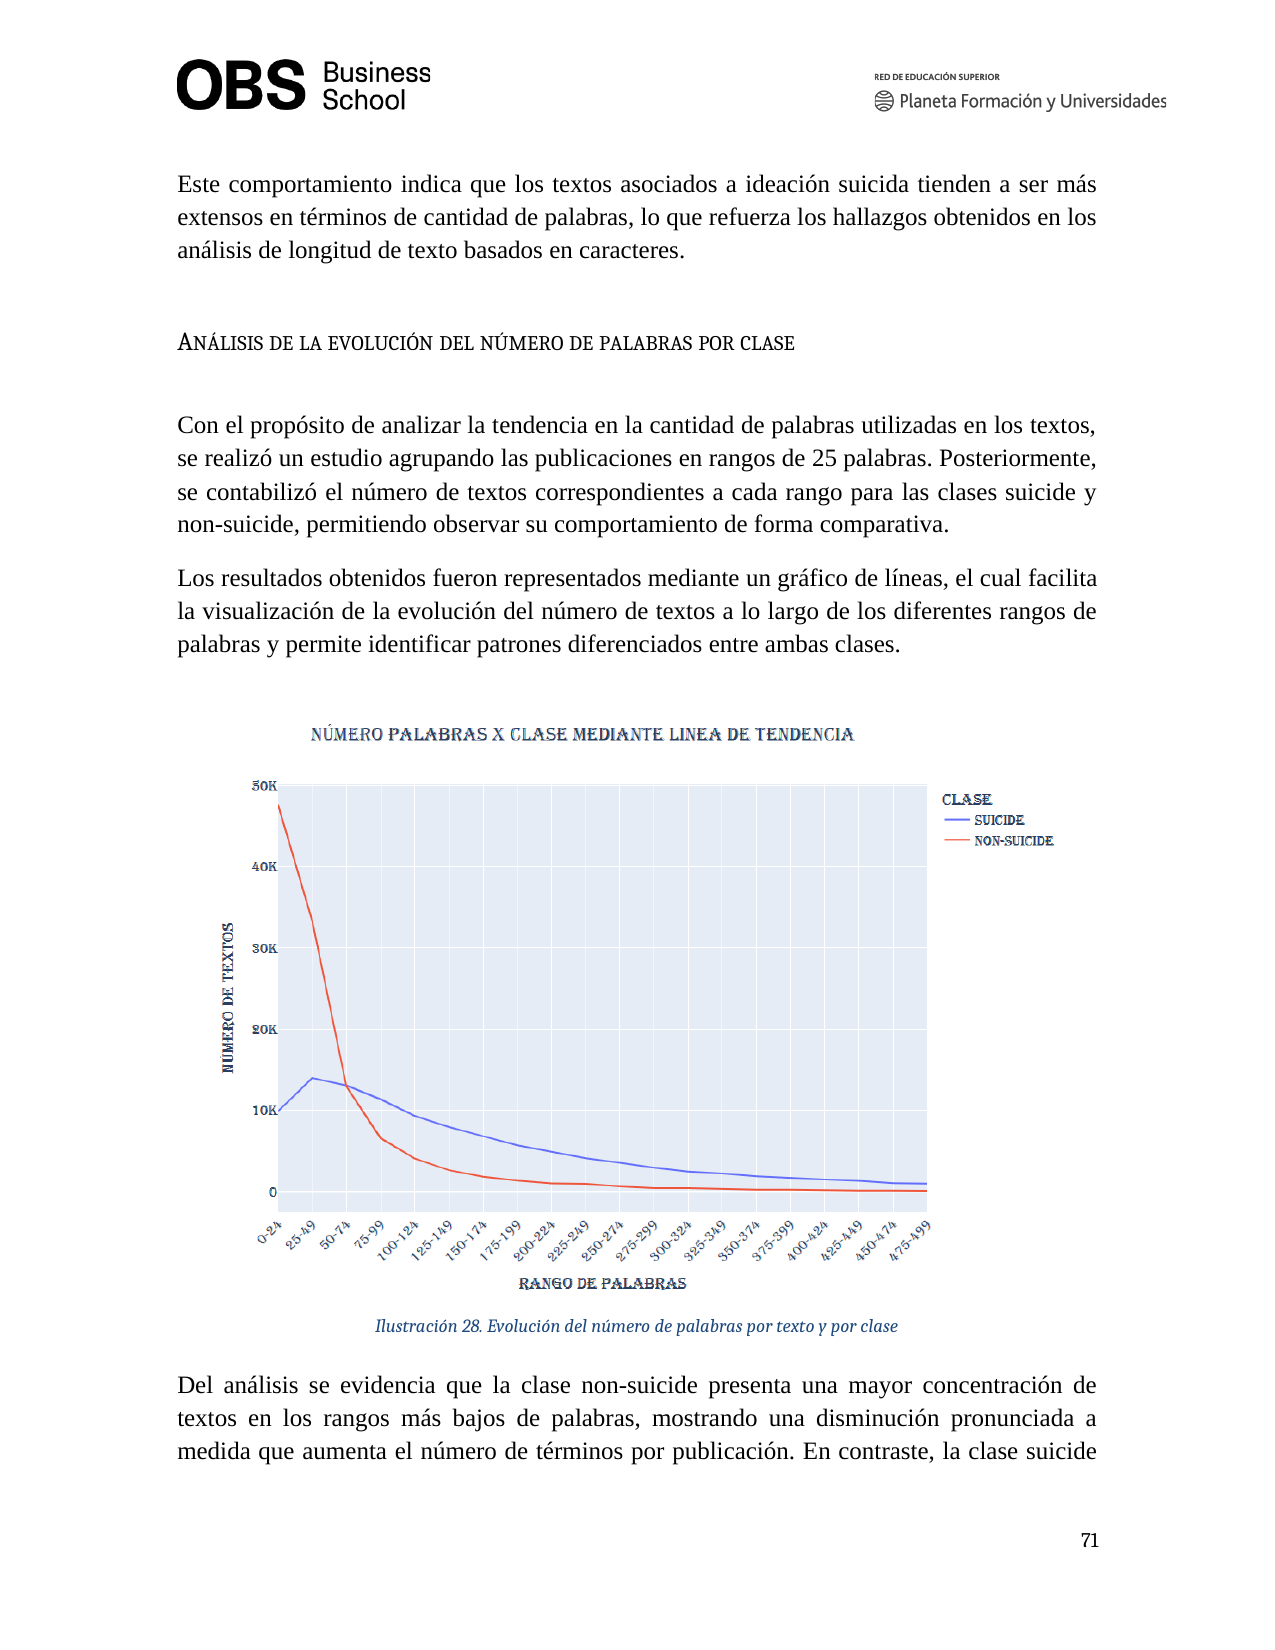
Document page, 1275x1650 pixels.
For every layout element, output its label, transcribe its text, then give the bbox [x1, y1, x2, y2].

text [177, 1370, 1098, 1464]
subtitle Análisis de la evolución del número de palabras por clase [177, 326, 1098, 356]
picture [220, 716, 1055, 1291]
text Este comportamiento indica que los textos asociados a ideación suicida tienden a ser más extensos en términos de cantidad de palabras, lo que refuerza los hallazgos obtenidos en los análisis de longitud de texto basados en caracteres. [177, 169, 1098, 264]
text Los resultados obtenidos fueron representados mediante un gráfico de líneas, el cual facilita la visualización de la evolución del número de textos a lo largo de los diferentes rangos de palabras y permite identificar patrones diferenciados entre ambas clases. [177, 563, 1098, 658]
text Ilustración 28. Evolución del número de palabras por texto y por clase [177, 1315, 1098, 1337]
picture [177, 59, 431, 110]
picture [874, 72, 1167, 112]
text Con el propósito de analizar la tendencia en la cantidad de palabras utilizadas en los textos, se realizó un estudio agrupando las publicaciones en rangos de 25 palabras. Posteriormente, se contabilizó el número de textos correspondientes a cada rango para las clases suicide y non-suicide, permitiendo observar su comportamiento de forma comparativa. [177, 411, 1098, 538]
